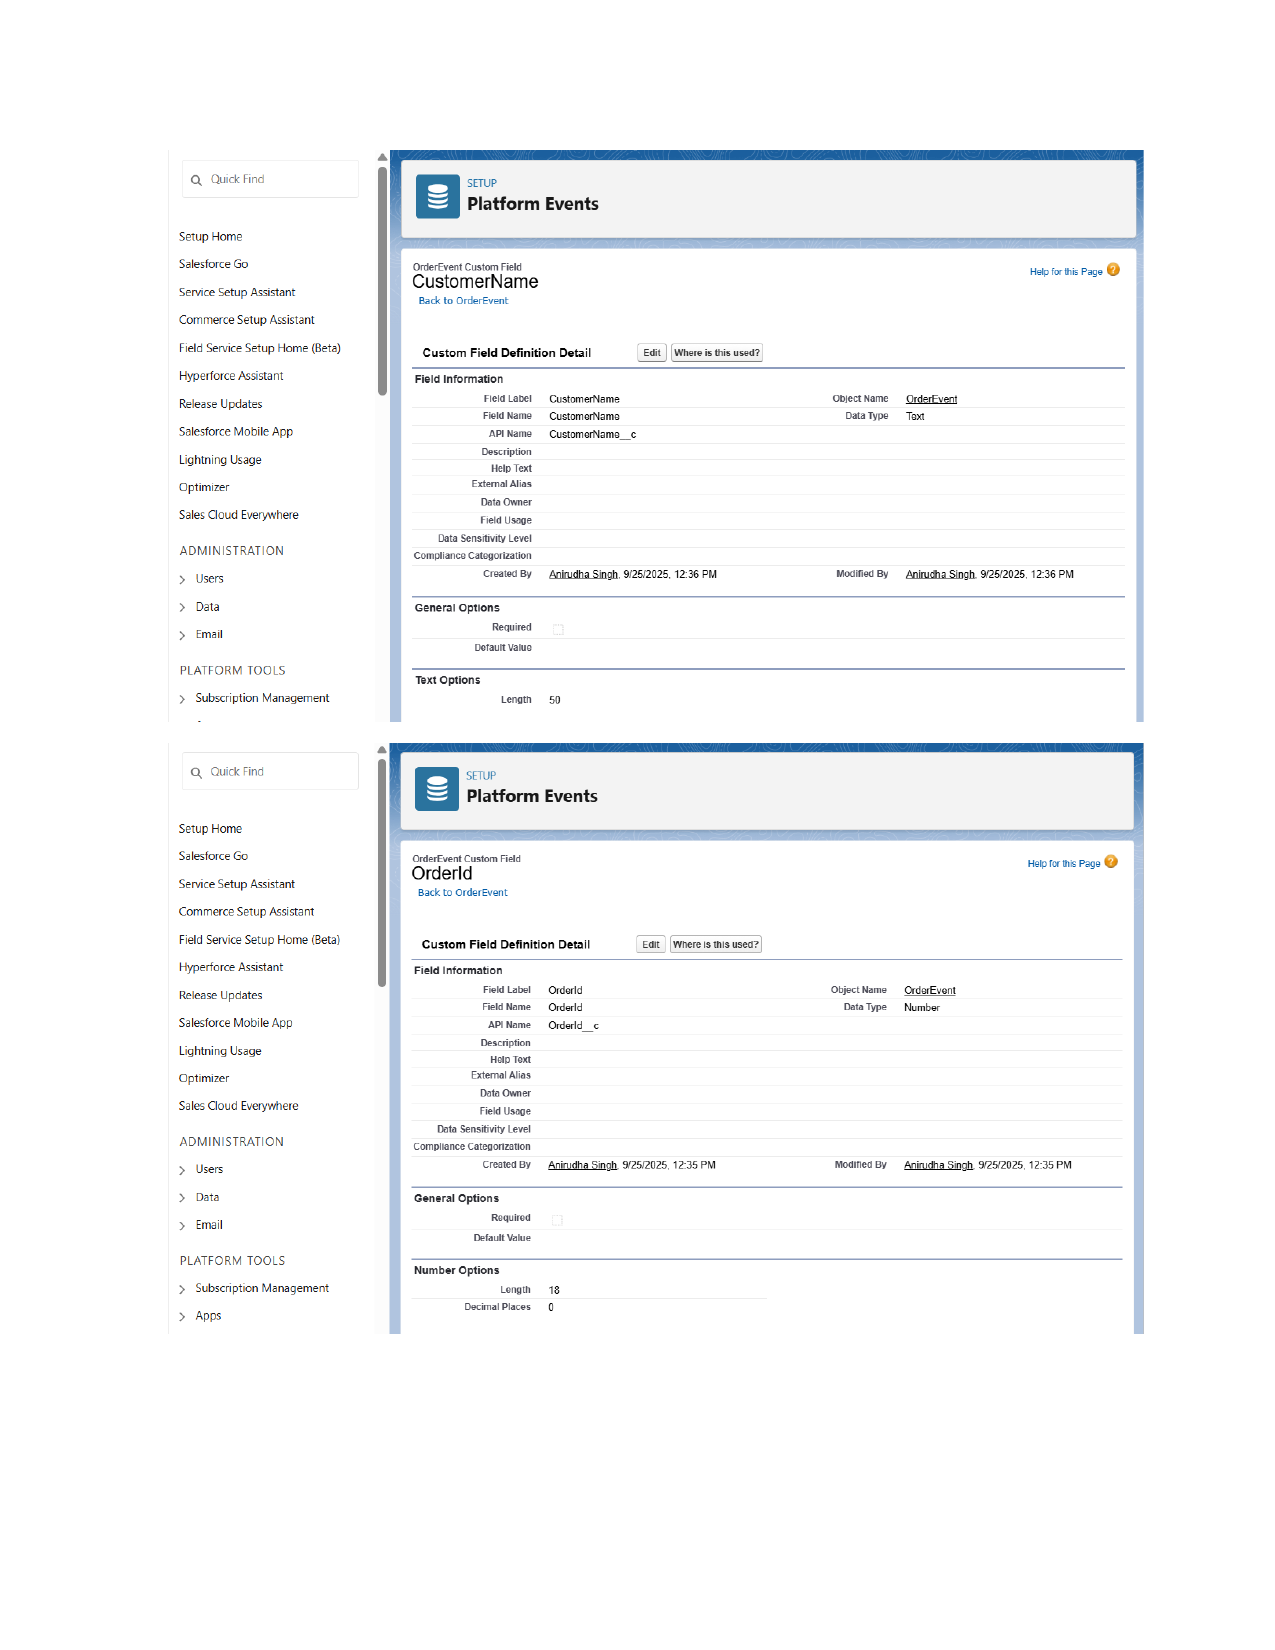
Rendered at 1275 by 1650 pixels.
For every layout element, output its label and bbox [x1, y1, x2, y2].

picture [168, 743, 1144, 1334]
picture [168, 150, 1144, 722]
